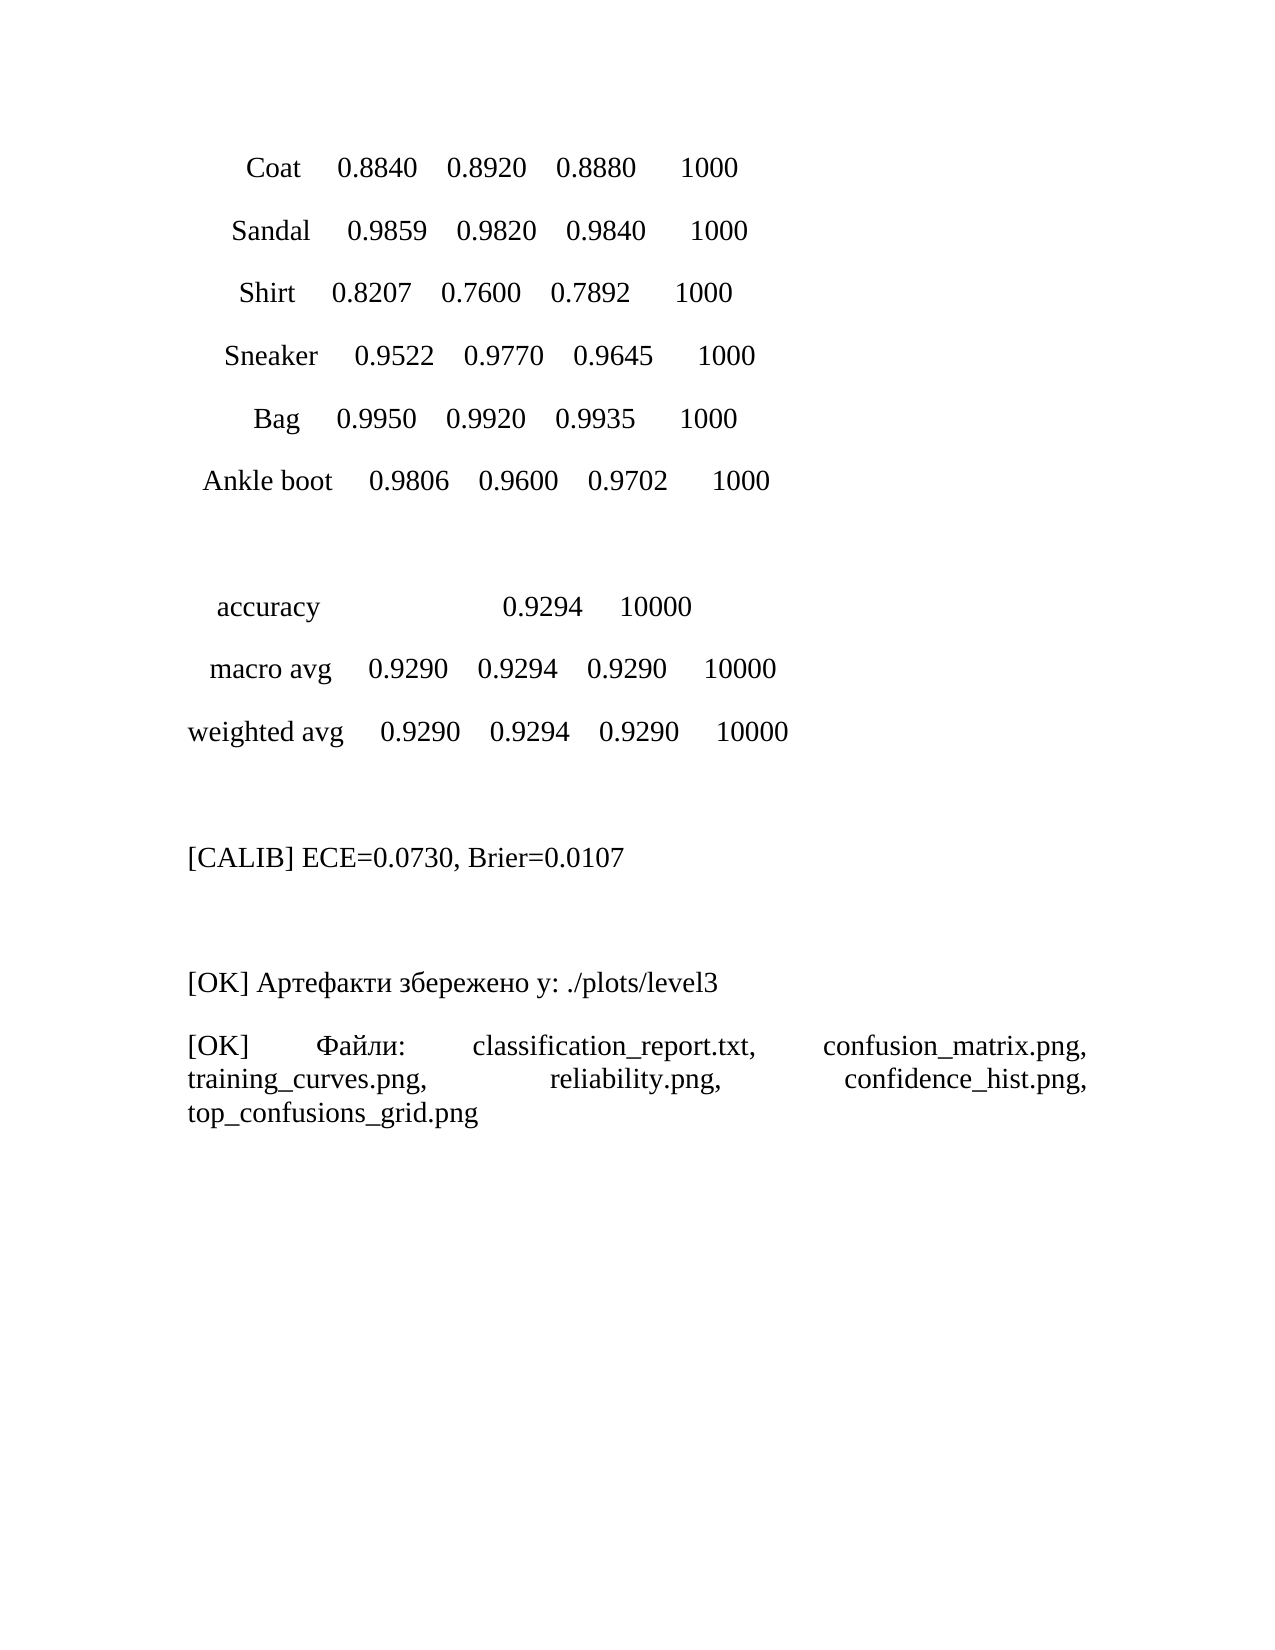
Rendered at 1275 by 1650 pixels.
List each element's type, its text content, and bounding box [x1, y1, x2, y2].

text Coat 0.8840 0.8920 0.8880 1000 [187, 150, 1087, 183]
text Bag 0.9950 0.9920 0.9935 1000 [187, 401, 1087, 434]
text Ankle boot 0.9806 0.9600 0.9702 1000 [187, 463, 1087, 497]
text accuracy 0.9294 10000 [187, 589, 1087, 622]
text Shirt 0.8207 0.7600 0.7892 1000 [187, 275, 1087, 309]
text weighted avg 0.9290 0.9294 0.9290 10000 [187, 714, 1087, 748]
text macro avg 0.9290 0.9294 0.9290 10000 [187, 652, 1087, 685]
text Sneaker 0.9522 0.9770 0.9645 1000 [187, 338, 1087, 372]
text Sandal 0.9859 0.9820 0.9840 1000 [187, 213, 1087, 246]
text [OK] Артефакти збережено у: ./plots/level3 [187, 965, 1087, 999]
text [CALIB] ECE=0.0730, Brier=0.0107 [187, 840, 1087, 873]
text [OK] Файли: classification_report.txt, confusion_matrix.png, training_curves.png, reliability.png, confidence_hist.png, top_confusions_grid.png [187, 1028, 1087, 1128]
